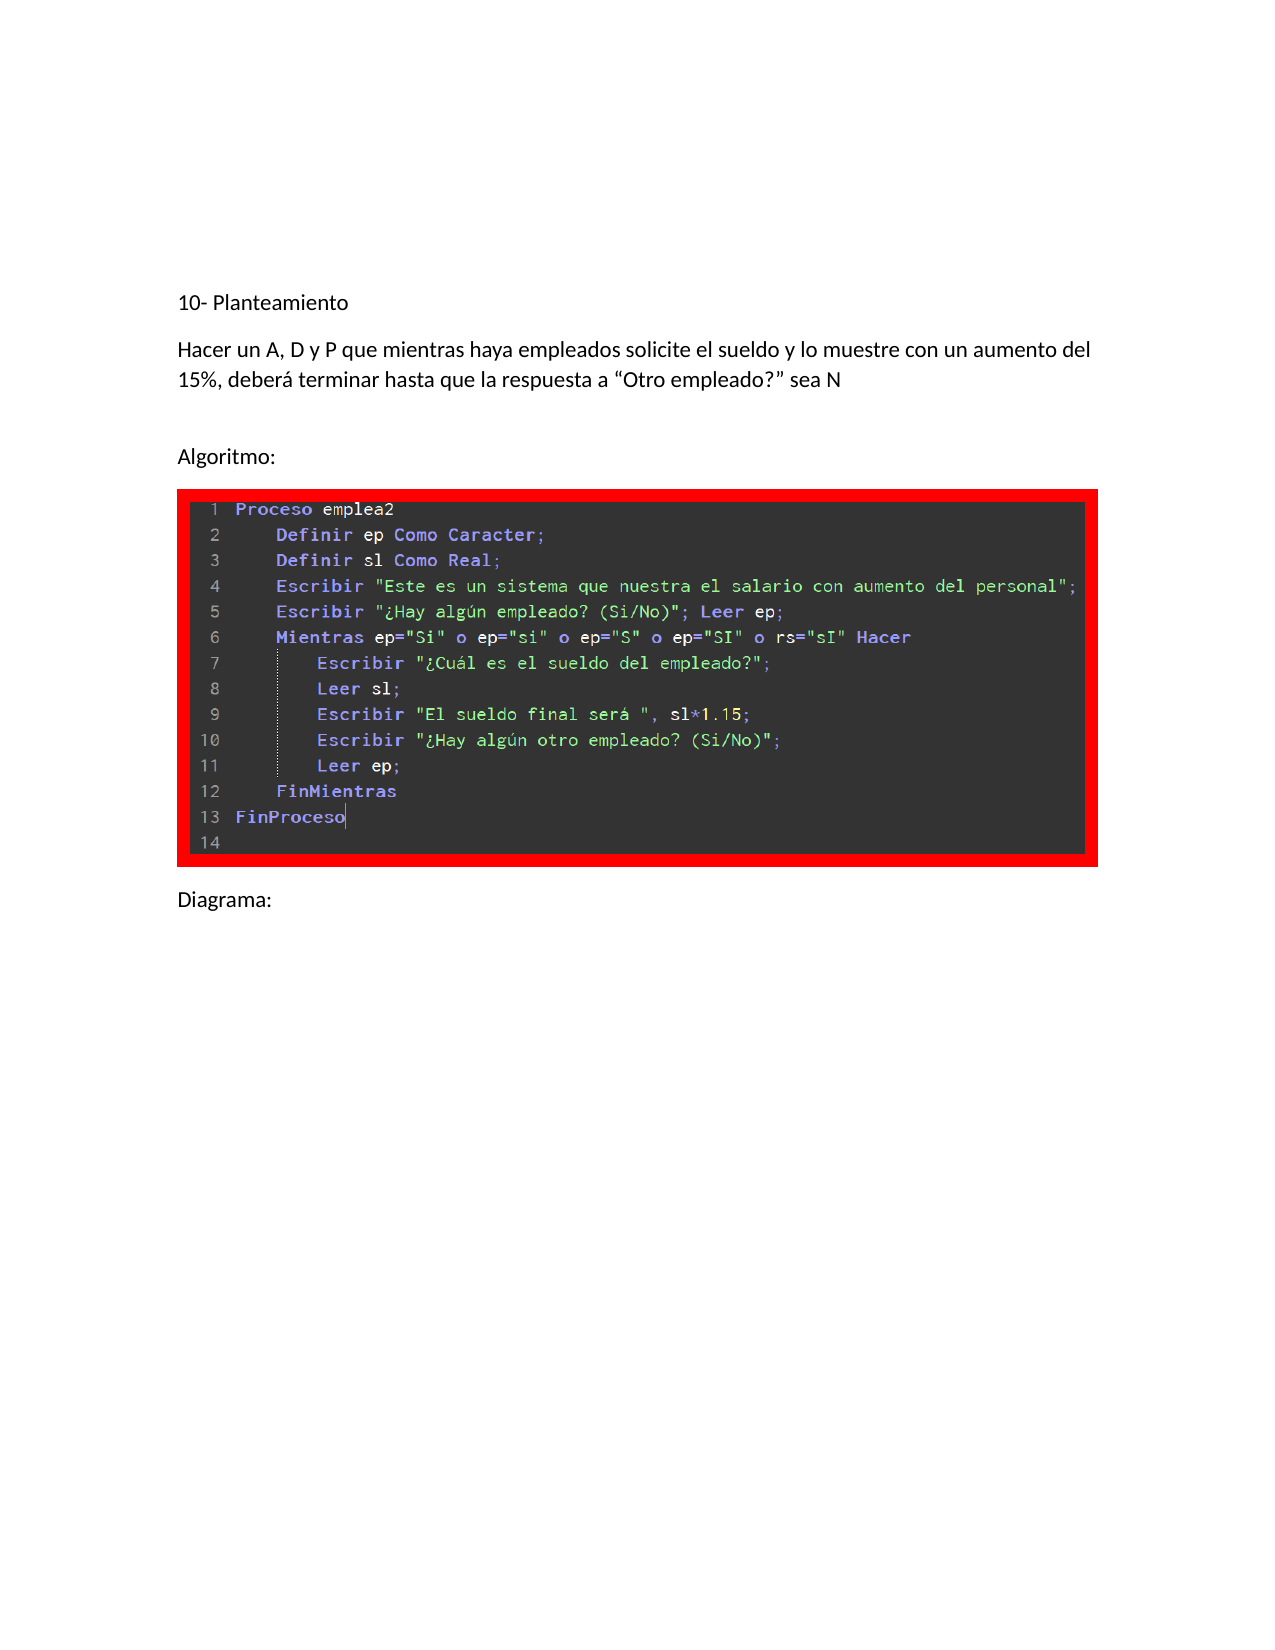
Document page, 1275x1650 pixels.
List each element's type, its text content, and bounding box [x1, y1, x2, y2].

text Diagrama: [177, 886, 1098, 913]
text 10- Planteamiento [177, 288, 1098, 316]
text Hacer un A, D y P que mientras haya empleados solicite el sueldo y lo muestre con un aumento del 15%, deberá terminar hasta que la respuesta a “Otro empleado?” sea N [177, 335, 1098, 423]
text Algoritmo: [177, 442, 1098, 470]
picture [190, 502, 1085, 854]
